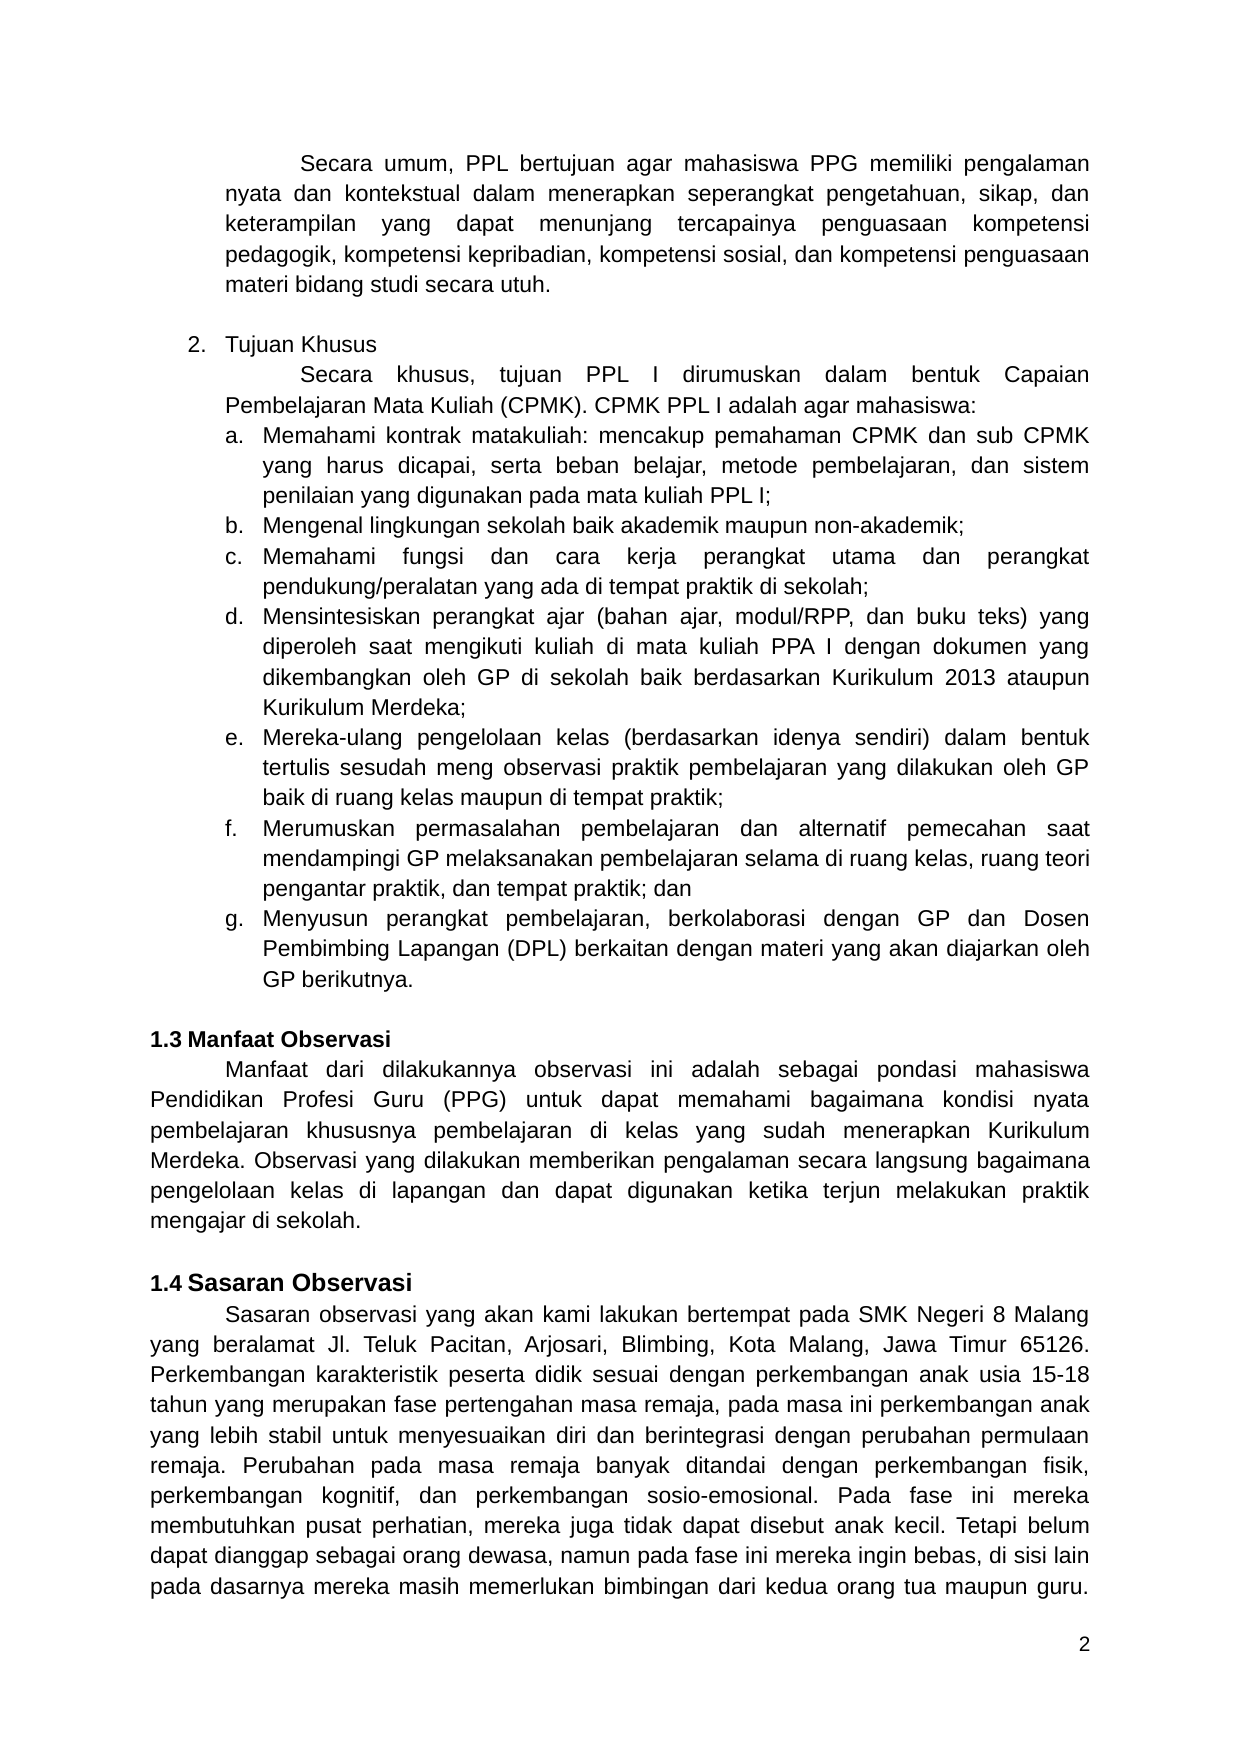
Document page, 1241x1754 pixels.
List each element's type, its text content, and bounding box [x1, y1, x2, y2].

list Memahami kontrak matakuliah: mencakup pemahaman CPMK dan sub CPMK yang harus dicapai, serta beban belajar, metode pembelajaran, dan sistem penilaian yang digunakan pada mata kuliah PPL I; [225, 422, 1090, 509]
list Mensintesiskan perangkat ajar (bahan ajar, modul/RPP, dan buku teks) yang diperoleh saat mengikuti kuliah di mata kuliah PPA I dengan dokumen yang dikembangkan oleh GP di sekolah baik berdasarkan Kurikulum 2013 ataupun Kurikulum Merdeka; [225, 603, 1090, 720]
list Mengenal lingkungan sekolah baik akademik maupun non-akademik; [225, 512, 1090, 539]
list Menyusun perangkat pembelajaran, berkolaborasi dengan GP dan Dosen Pembimbing Lapangan (DPL) berkaitan dengan materi yang akan diajarkan oleh GP berikutnya. [225, 905, 1090, 992]
subtitle Manfaat Observasi [150, 1026, 1090, 1052]
text Manfaat dari dilakukannya observasi ini adalah sebagai pondasi mahasiswa Pendidikan Profesi Guru (PPG) untuk dapat memahami bagaimana kondisi nyata pembelajaran khususnya pembelajaran di kelas yang sudah menerapkan Kurikulum Merdeka. Observasi yang dilakukan memberikan pengalaman secara langsung bagaimana pengelolaan kelas di lapangan dan dapat digunakan ketika terjun melakukan praktik mengajar di sekolah. [150, 1056, 1090, 1234]
list Merumuskan permasalahan pembelajaran dan alternatif pemecahan saat mendampingi GP melaksanakan pembelajaran selama di ruang kelas, ruang teori pengantar praktik, dan tempat praktik; dan [225, 814, 1090, 901]
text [150, 1301, 1090, 1599]
list Tujuan Khusus [187, 331, 1090, 358]
text Secara umum, PPL bertujuan agar mahasiswa PPG memiliki pengalaman nyata dan kontekstual dalam menerapkan seperangkat pengetahuan, sikap, dan keterampilan yang dapat menunjang tercapainya penguasaan kompetensi pedagogik, kompetensi kepribadian, kompetensi sosial, dan kompetensi penguasaan materi bidang studi secara utuh. [225, 150, 1090, 297]
list Memahami fungsi dan cara kerja perangkat utama dan perangkat pendukung/peralatan yang ada di tempat praktik di sekolah; [225, 543, 1090, 599]
list Mereka-ulang pengelolaan kelas (berdasarkan idenya sendiri) dalam bentuk tertulis sesudah meng observasi praktik pembelajaran yang dilakukan oleh GP baik di ruang kelas maupun di tempat praktik; [225, 724, 1090, 811]
subtitle Sasaran Observasi [150, 1268, 1090, 1296]
text Secara khusus, tujuan PPL I dirumuskan dalam bentuk Capaian Pembelajaran Mata Kuliah (CPMK). CPMK PPL I adalah agar mahasiswa: [225, 361, 1090, 418]
